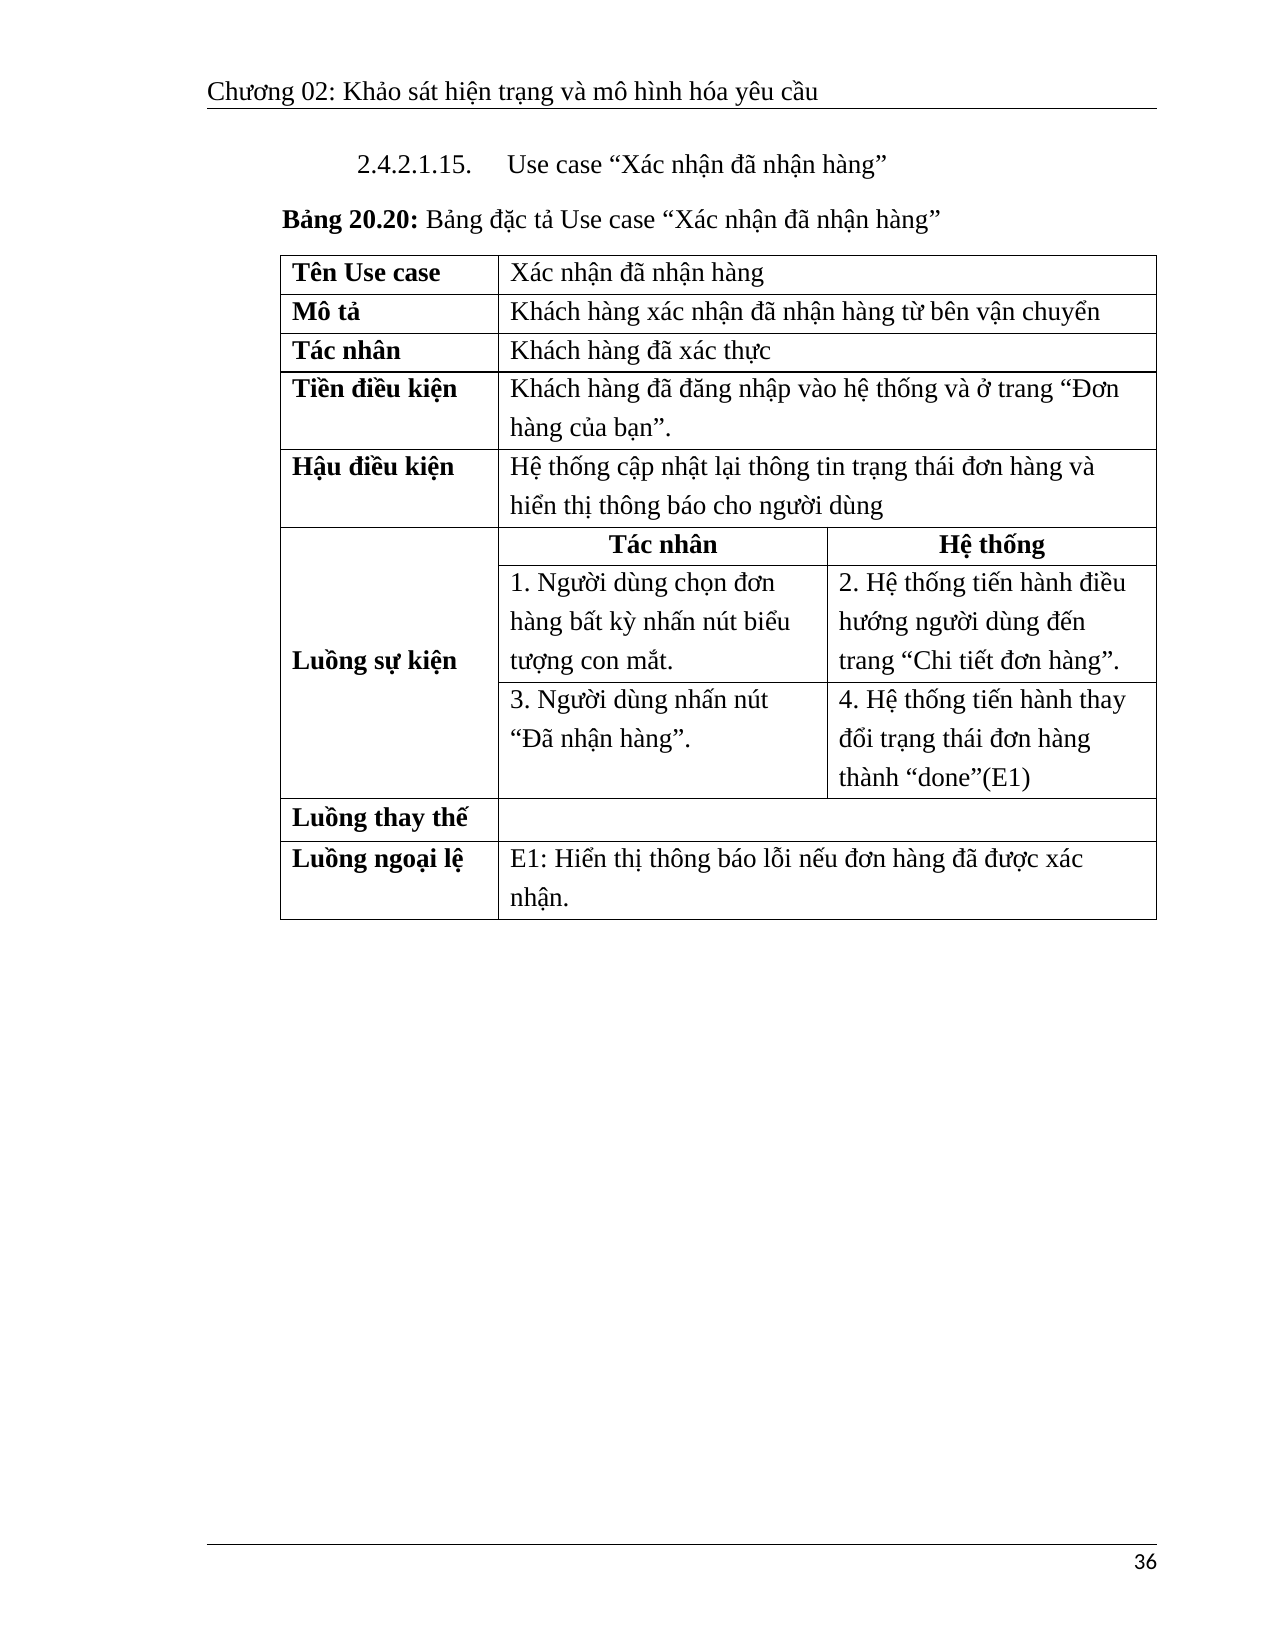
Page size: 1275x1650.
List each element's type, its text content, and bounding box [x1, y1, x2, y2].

table_cell Luồng thay thế [281, 799, 498, 841]
table_cell Luồng sự kiện [281, 528, 498, 798]
table_cell Luồng ngoại lệ [281, 842, 498, 919]
table_cell Tác nhân [499, 528, 827, 565]
table_cell Tác nhân [281, 334, 498, 371]
table_cell Hậu điều kiện [281, 450, 498, 527]
table_header Tên Use case [281, 256, 498, 294]
table_cell 2. Hệ thống tiến hành điều hướng người dùng đến trang “Chi tiết đơn hàng”. [828, 566, 1156, 682]
table_cell Mô tả [281, 295, 498, 333]
table_cell 1. Người dùng chọn đơn hàng bất kỳ nhấn nút biểu tượng con mắt. [499, 566, 827, 682]
table_cell [499, 799, 1156, 841]
table_cell Hệ thống cập nhật lại thông tin trạng thái đơn hàng và hiển thị thông báo cho người dùng [499, 450, 1156, 527]
table_cell Khách hàng xác nhận đã nhận hàng từ bên vận chuyển [499, 295, 1156, 333]
table_header Xác nhận đã nhận hàng [499, 256, 1156, 294]
list Use case “Xác nhận đã nhận hàng” [357, 148, 1157, 179]
table_cell Hệ thống [828, 528, 1156, 565]
table_cell 4. Hệ thống tiến hành thay đổi trạng thái đơn hàng thành “done”(E1) [828, 683, 1156, 798]
table_cell Tiền điều kiện [281, 373, 498, 449]
table_cell Khách hàng đã xác thực [499, 334, 1156, 371]
table_cell E1: Hiển thị thông báo lỗi nếu đơn hàng đã được xác nhận. [499, 842, 1156, 919]
table_cell 3. Người dùng nhấn nút “Đã nhận hàng”. [499, 683, 827, 798]
table_cell Khách hàng đã đăng nhập vào hệ thống và ở trang “Đơn hàng của bạn”. [499, 373, 1156, 449]
text Bảng 20.20: Bảng đặc tả Use case “Xác nhận đã nhận hàng” [244, 203, 1157, 234]
